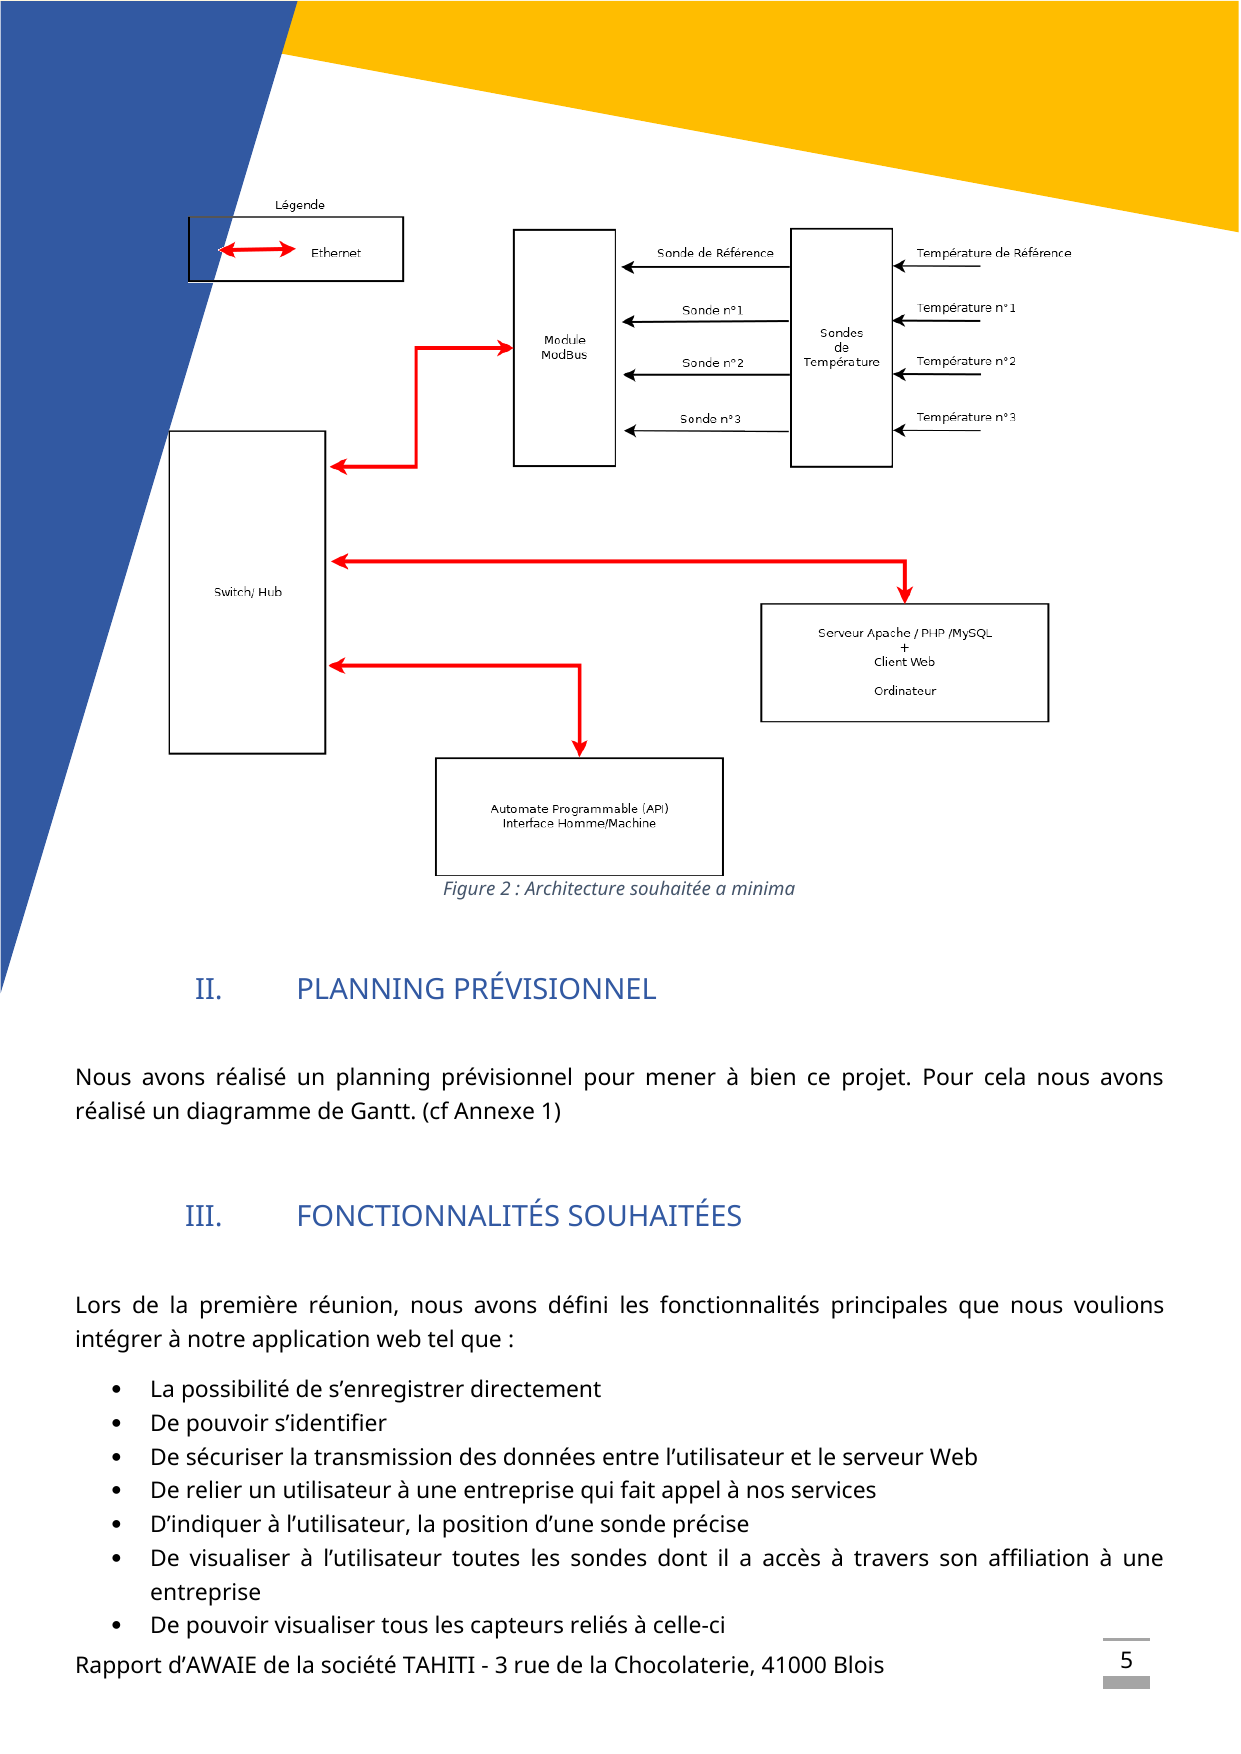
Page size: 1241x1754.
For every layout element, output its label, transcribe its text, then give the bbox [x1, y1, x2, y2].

subtitle Planning prévisionnel [222, 968, 1165, 1008]
list De pouvoir s’identifier [112, 1407, 1165, 1438]
list De pouvoir visualiser tous les capteurs reliés à celle-ci [112, 1609, 1165, 1641]
text Nous avons réalisé un planning prévisionnel pour mener à bien ce projet. Pour cela nous avons réalisé un diagramme de Gantt. (cf Annexe 1) [75, 1061, 1165, 1126]
list La possibilité de s’enregistrer directement [112, 1373, 1165, 1404]
list De visualiser à l’utilisateur toutes les sondes dont il a accès à travers son affiliation à une entreprise [112, 1542, 1165, 1607]
list D’indiquer à l’utilisateur, la position d’une sonde précise [112, 1508, 1165, 1539]
list De relier un utilisateur à une entreprise qui fait appel à nos services [112, 1474, 1165, 1506]
list De sécuriser la transmission des données entre l’utilisateur et le serveur Web [112, 1441, 1165, 1472]
picture [168, 198, 1072, 876]
text Lors de la première réunion, nous avons défini les fonctionnalités principales que nous voulions intégrer à notre application web tel que : [75, 1289, 1165, 1354]
subtitle Fonctionnalités souhaitées [222, 1196, 1165, 1235]
